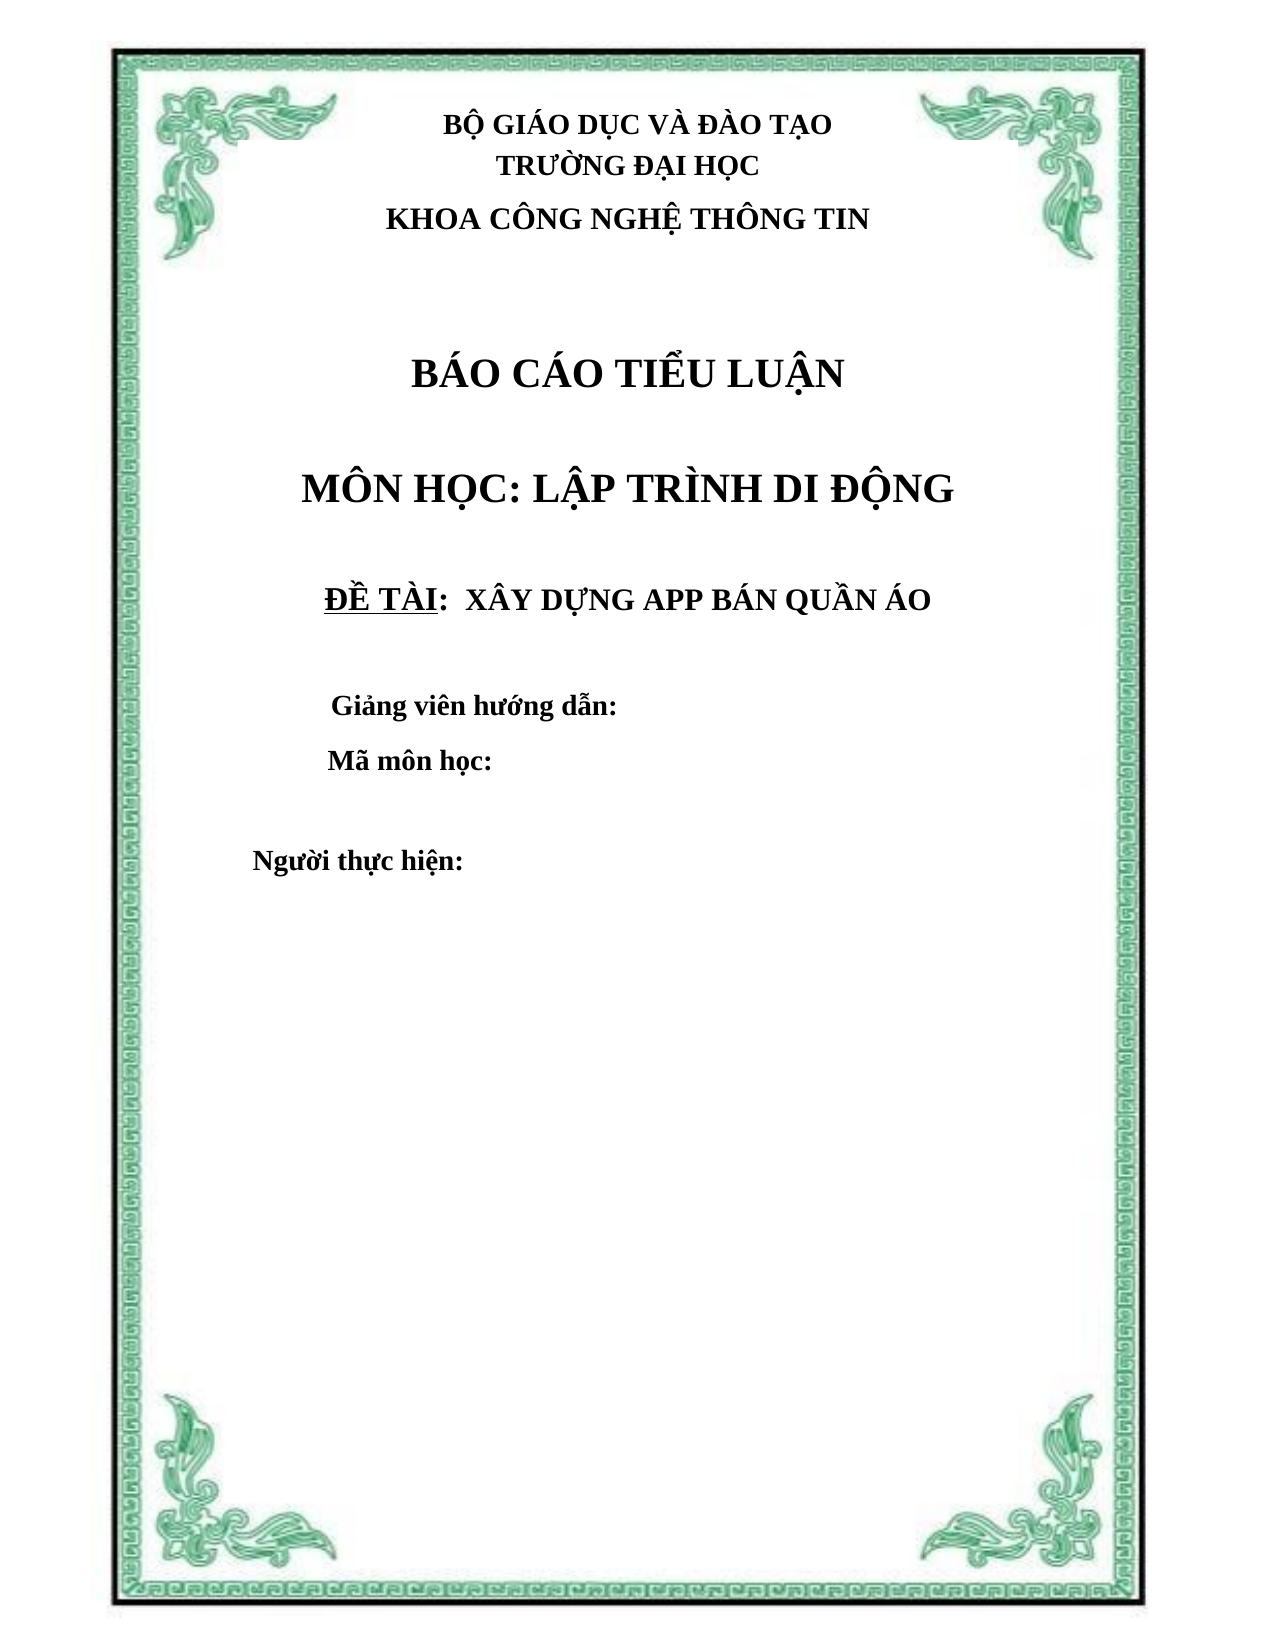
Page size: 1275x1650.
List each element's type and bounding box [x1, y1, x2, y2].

picture [91, 41, 1148, 1618]
